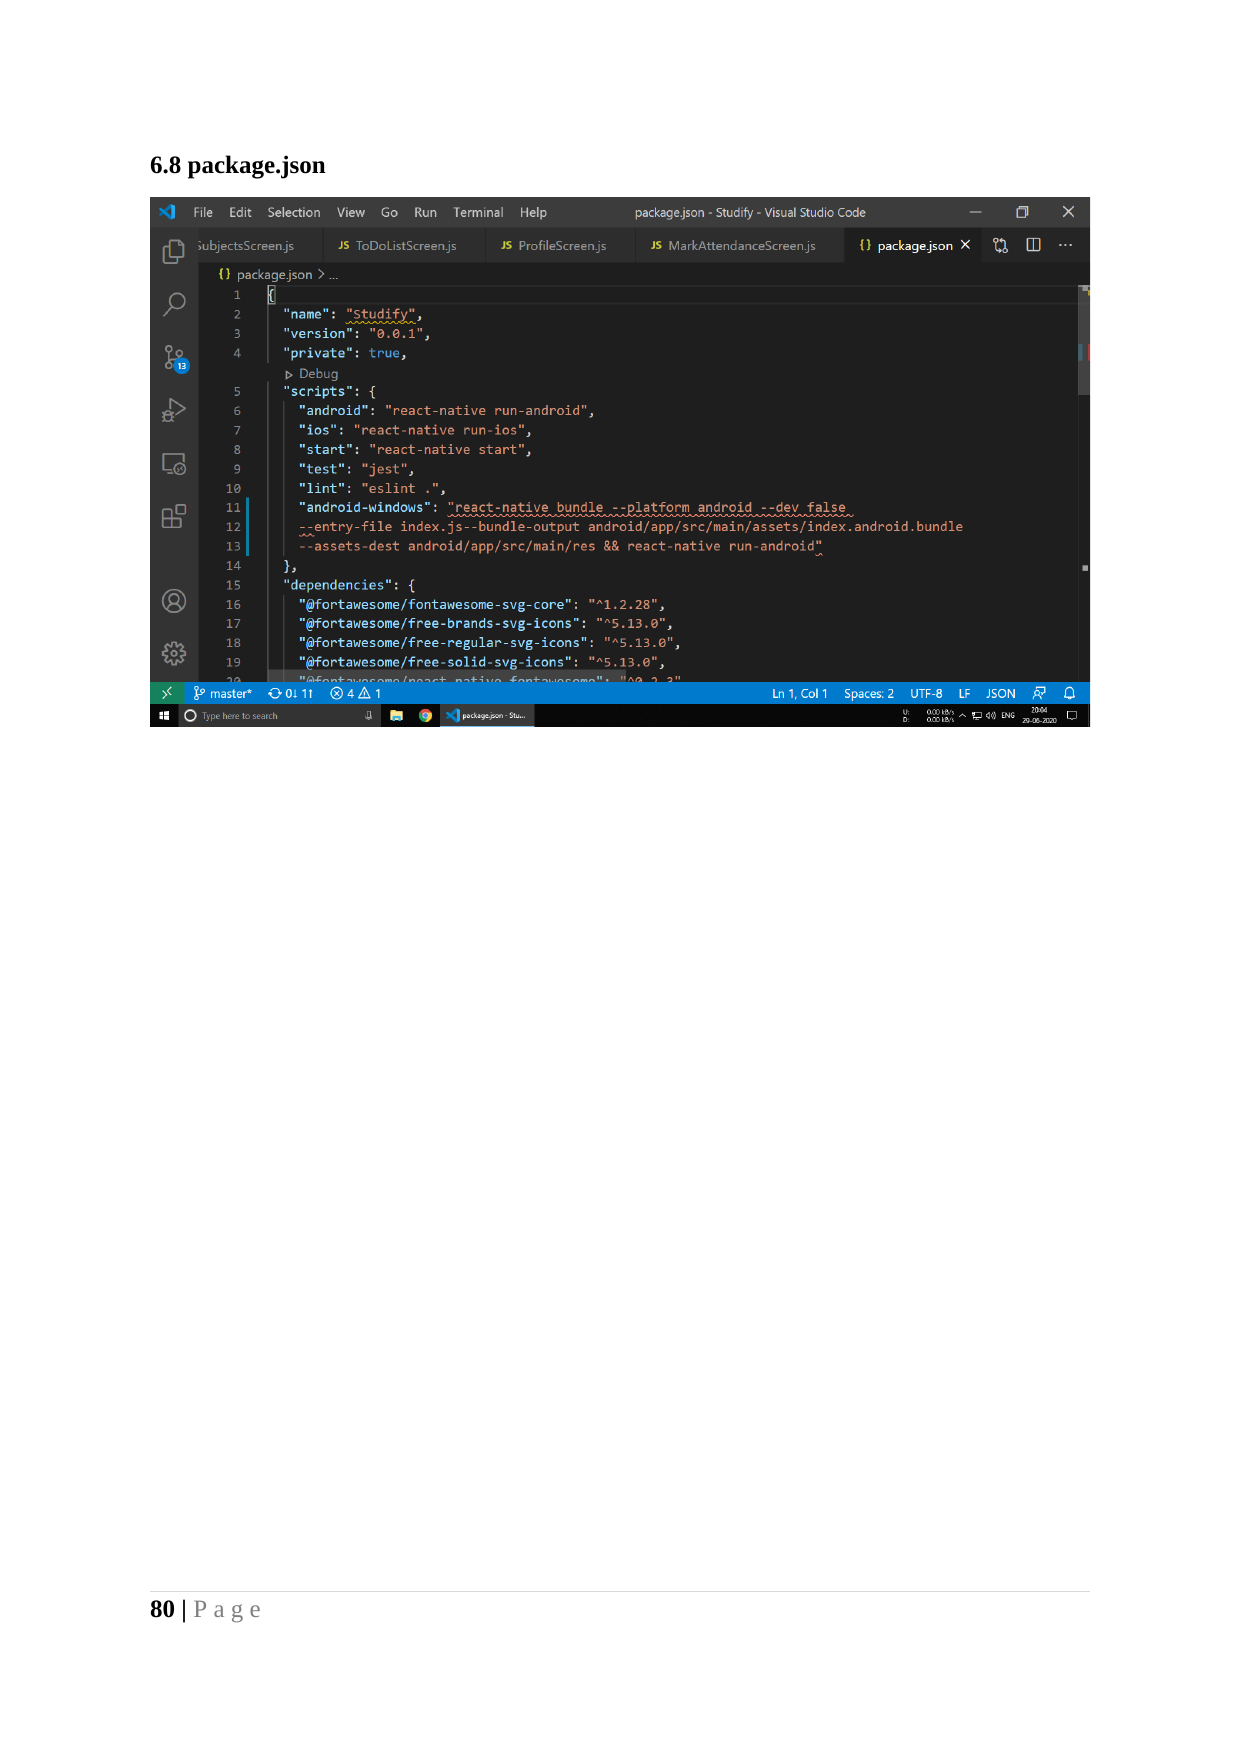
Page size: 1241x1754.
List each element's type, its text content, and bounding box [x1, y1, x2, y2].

picture [150, 197, 1091, 727]
text 6.8 package.json [150, 150, 1090, 179]
